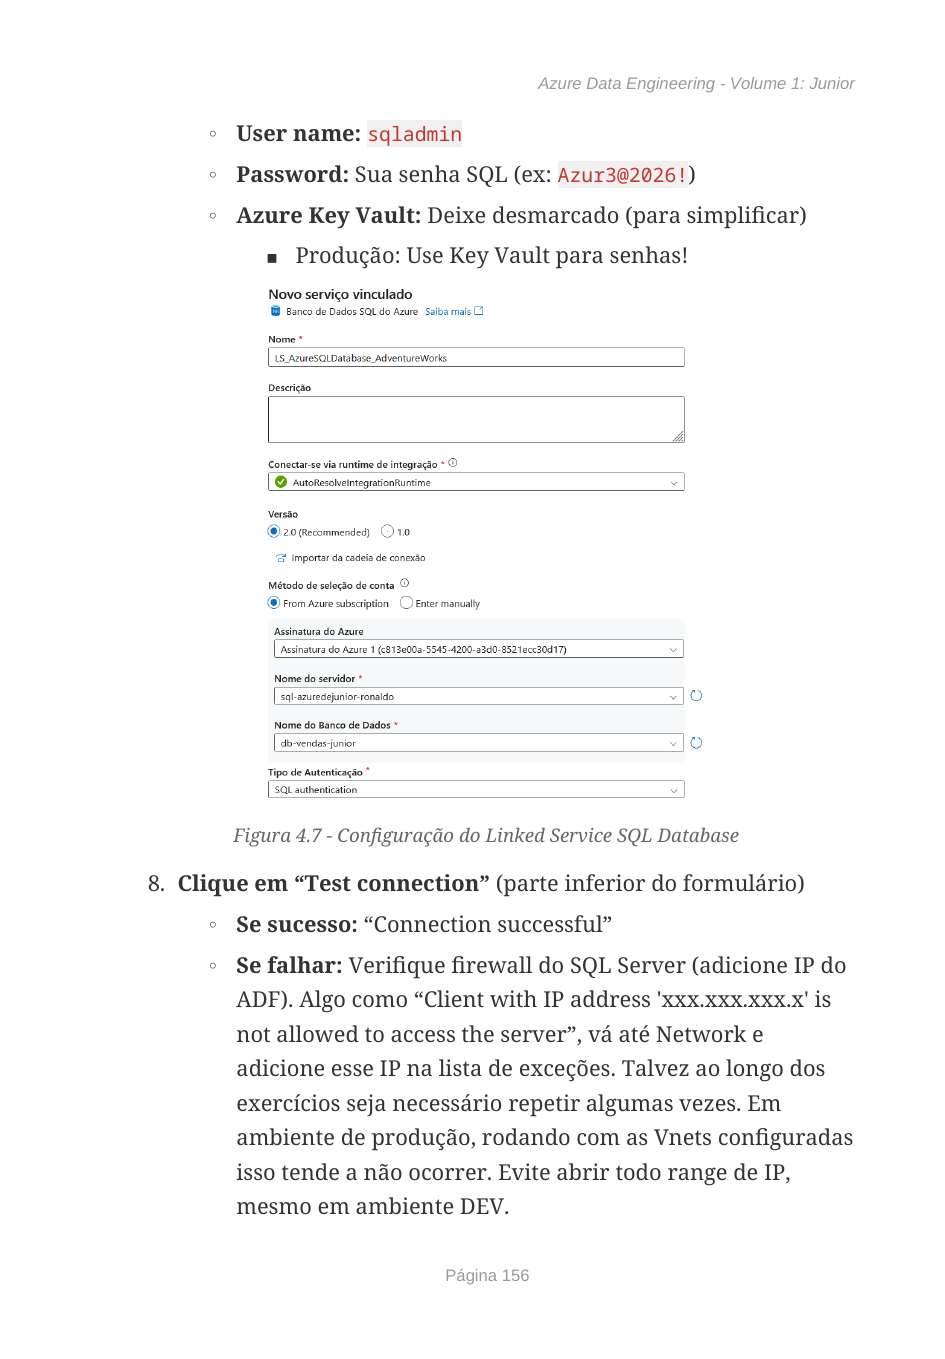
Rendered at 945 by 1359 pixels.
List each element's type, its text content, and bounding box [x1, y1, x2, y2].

list Se falhar: Verifique firewall do SQL Server (adicione IP do ADF). Algo como “Client with IP address 'xxx.xxx.xxx.x' is not allowed to access the server”, vá até Network e adicione esse IP na lista de exceções. Talvez ao longo dos exercícios seja necessário repetir algumas vezes. Em ambiente de produção, rodando com as Vnets configuradas isso tende a não ocorrer. Evite abrir todo range de IP, mesmo em ambiente DEV. [207, 950, 856, 1221]
list User name: sqladmin [207, 118, 856, 148]
list Produção: Use Key Vault para senhas! [266, 240, 856, 270]
list Azure Key Vault: Deixe desmarcado (para simplificar) [207, 199, 856, 229]
text Figura 4.7 - Configuração do Linked Service SQL Database [118, 822, 856, 848]
list Se sucesso: “Connection successful” [207, 909, 856, 939]
list Clique em “Test connection” (parte inferior do formulário) [148, 868, 856, 898]
list Password: Sua senha SQL (ex: Azur3@2026!) [207, 159, 856, 189]
picture [251, 281, 723, 802]
